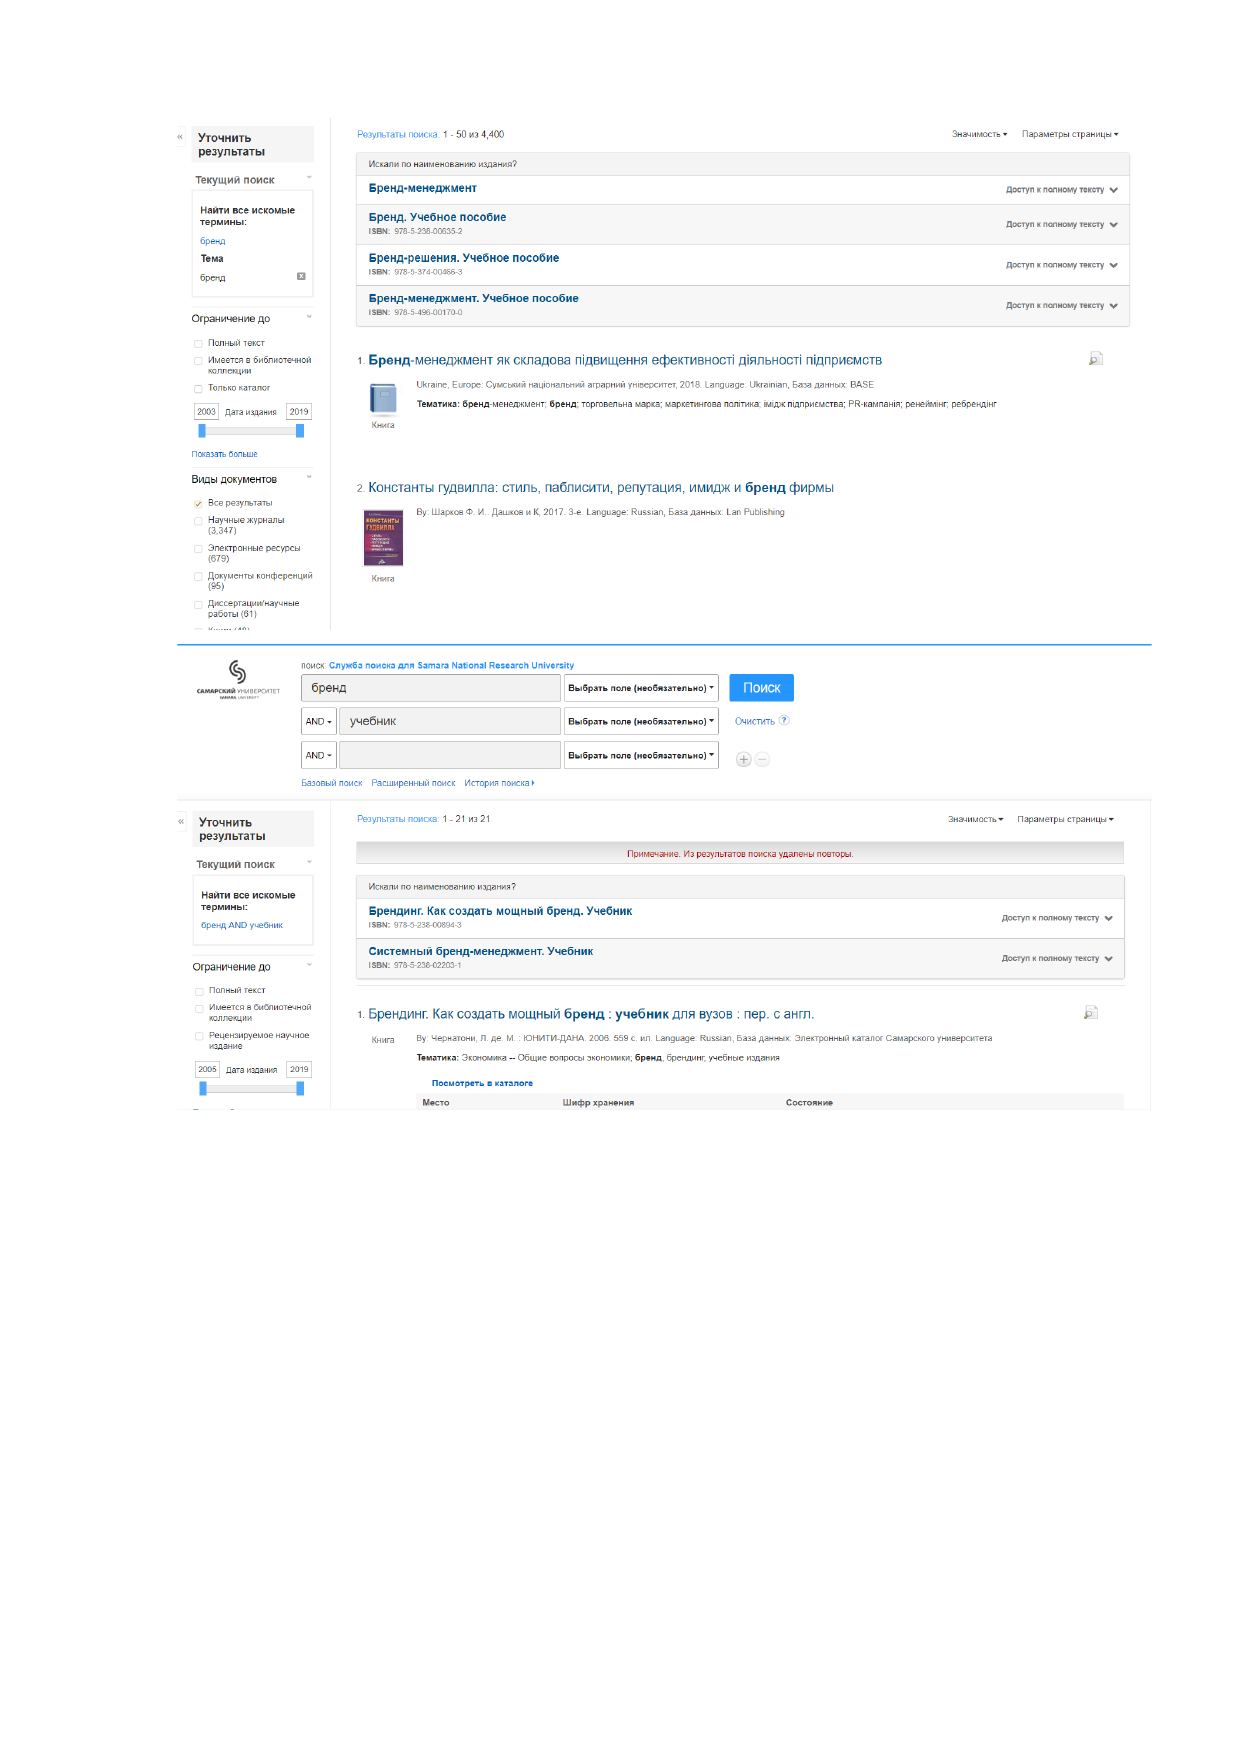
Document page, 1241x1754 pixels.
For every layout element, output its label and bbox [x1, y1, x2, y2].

picture [177, 118, 1152, 630]
picture [177, 644, 1152, 1110]
